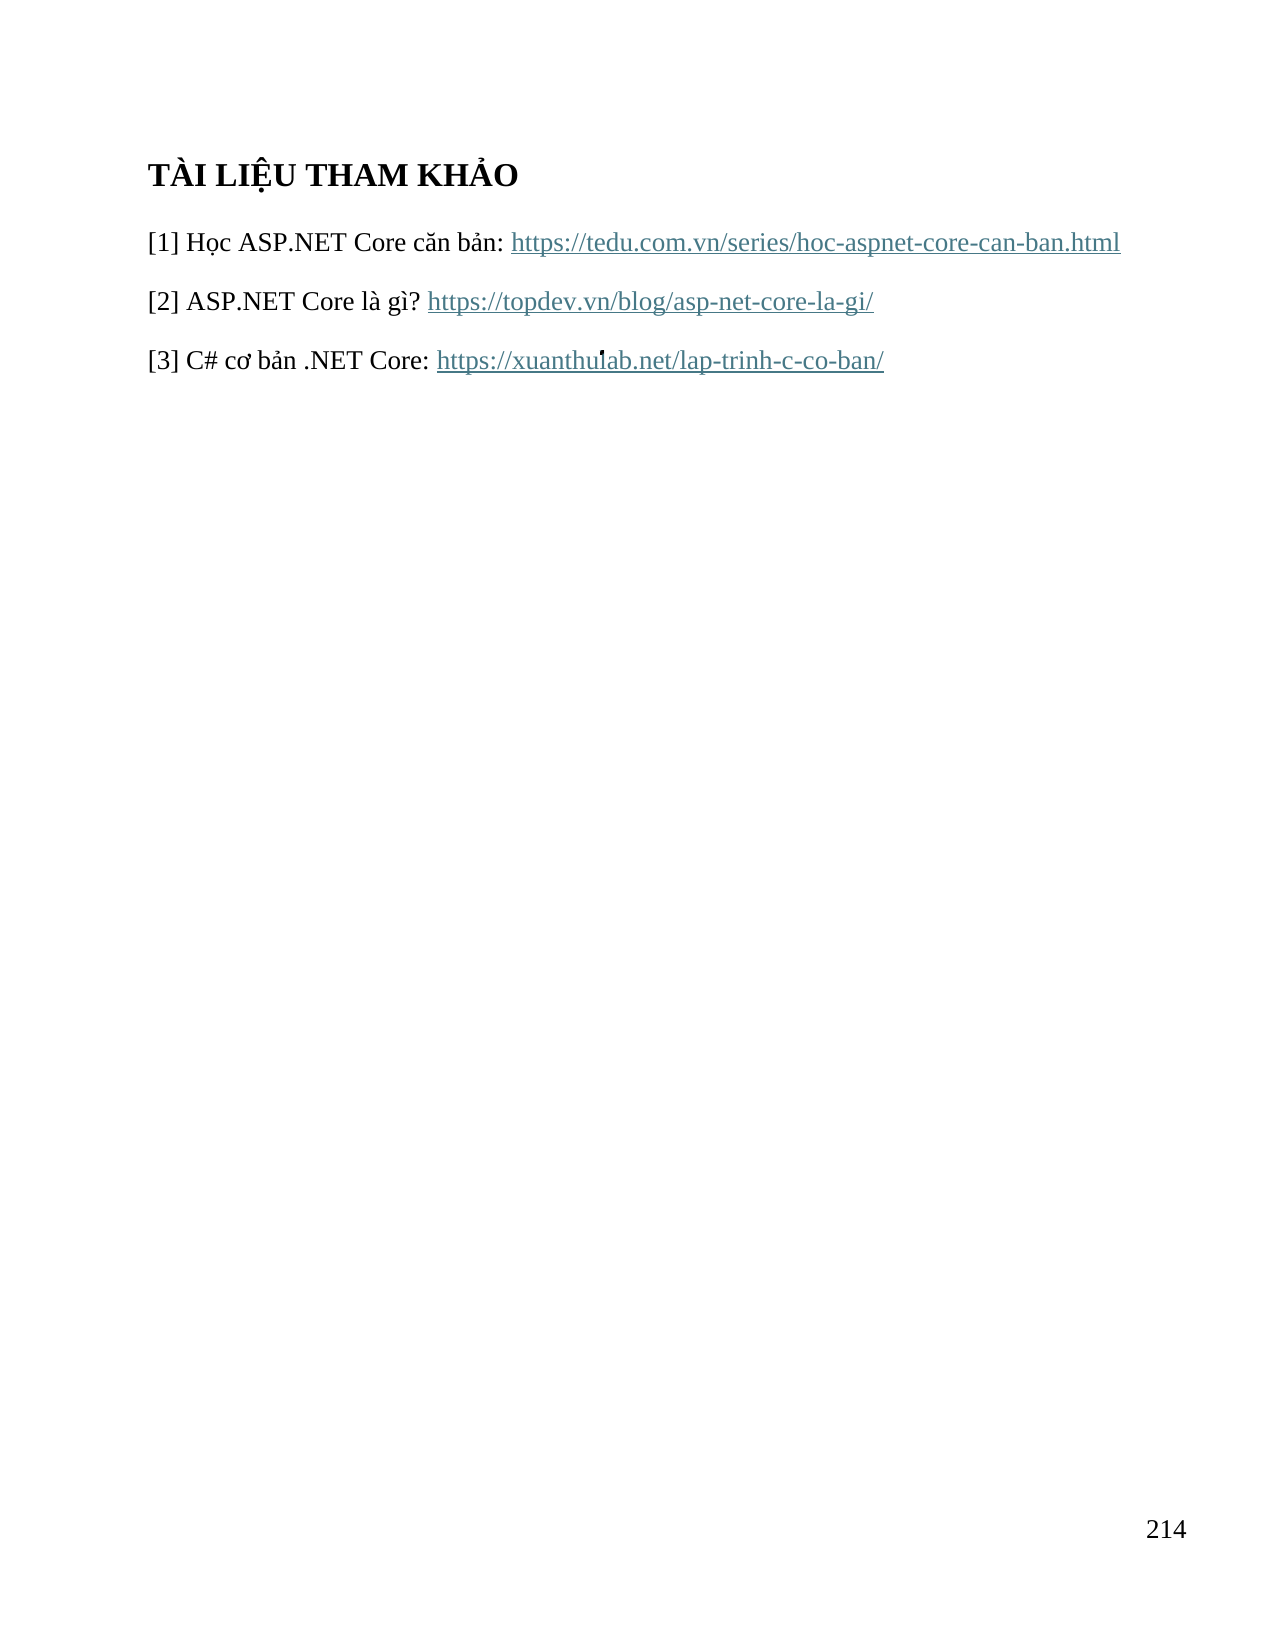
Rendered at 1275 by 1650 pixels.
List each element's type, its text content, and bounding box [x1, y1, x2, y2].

text [1] Học ASP.NET Core căn bản: https://tedu.com.vn/series/hoc-aspnet-core-can-ban.html [148, 226, 1186, 257]
text [3] C# cơ bản .NET Core: https://xuanthulab.net/lap-trinh-c-co-ban/ [148, 344, 1186, 375]
text [2] ASP.NET Core là gì? https://topdev.vn/blog/asp-net-core-la-gi/ [148, 285, 1186, 316]
subtitle TÀI LIỆU THAM KHẢO [148, 156, 1186, 194]
